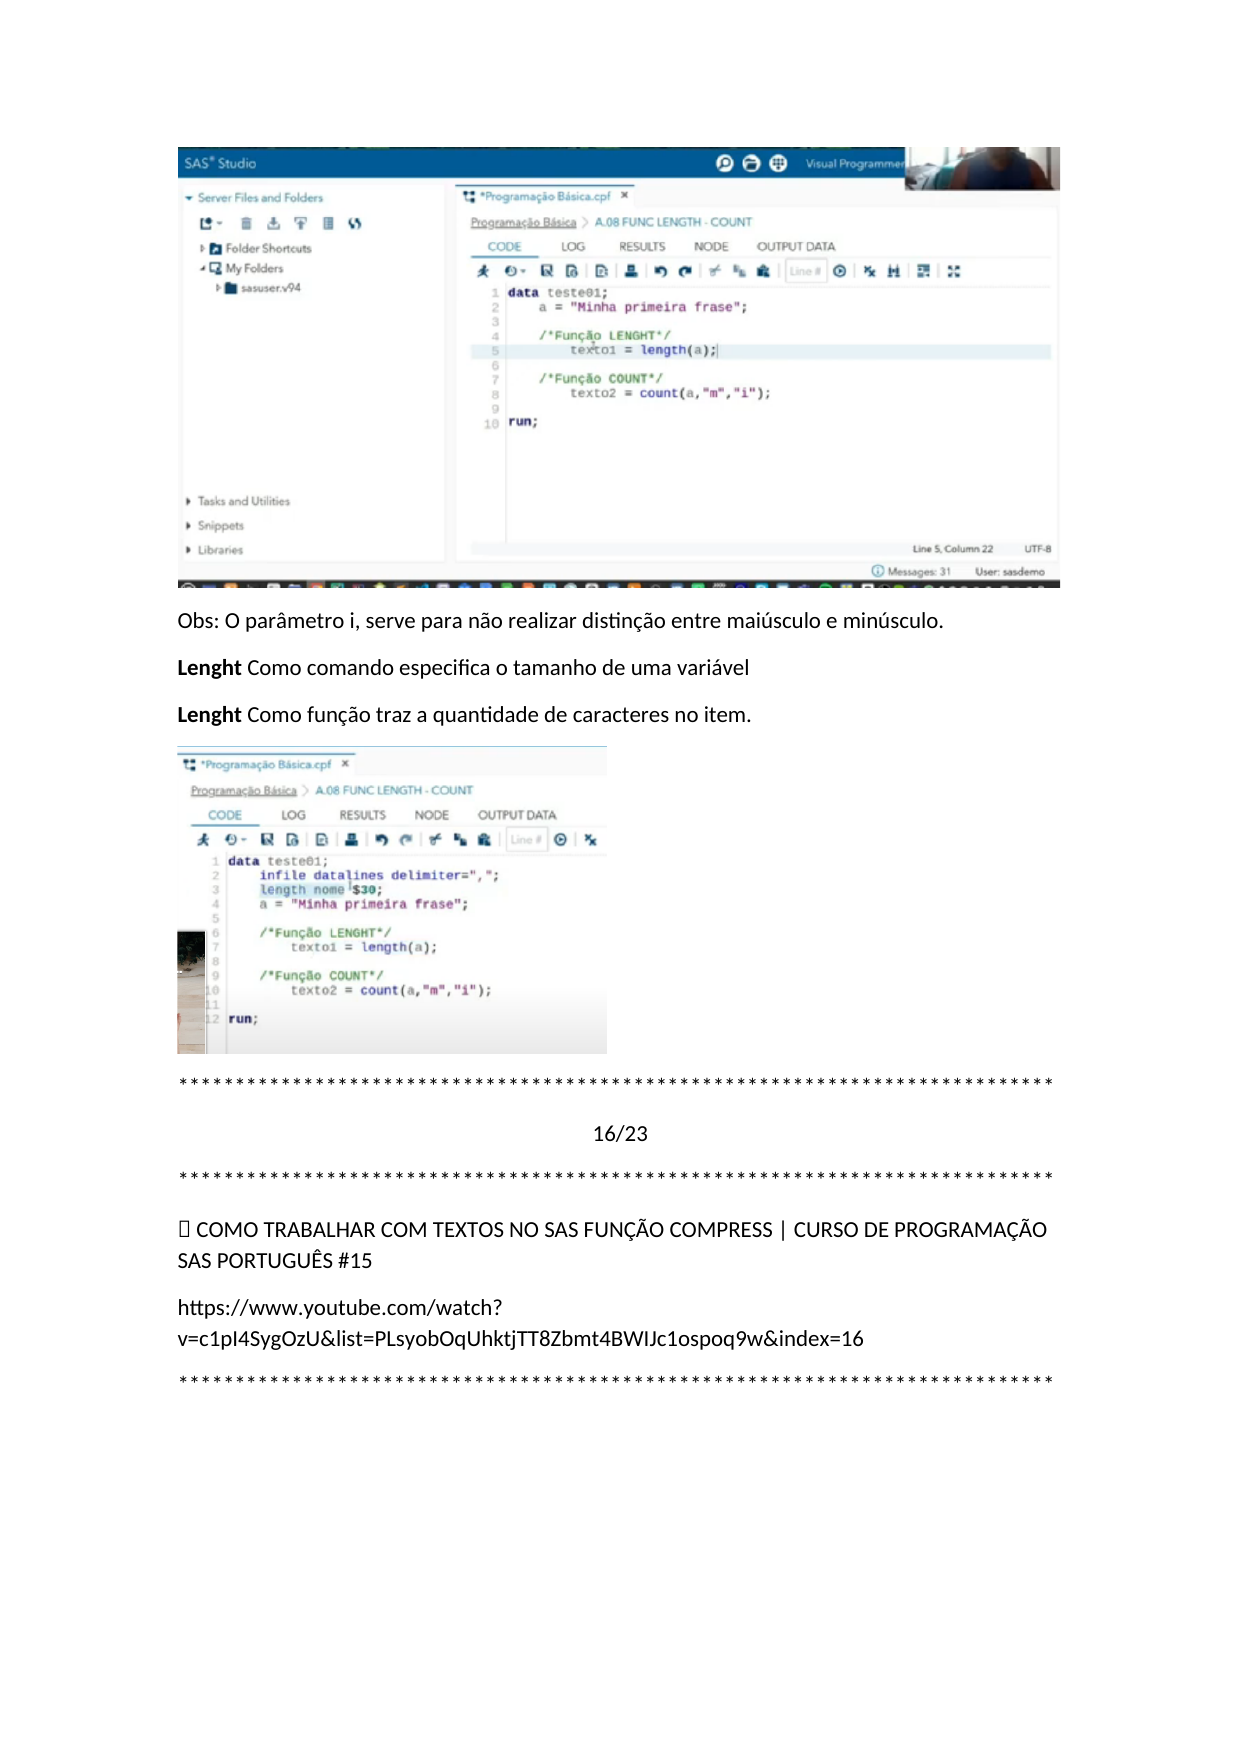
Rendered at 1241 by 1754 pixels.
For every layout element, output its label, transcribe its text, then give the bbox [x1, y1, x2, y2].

text https://www.youtube.com/watch?v=c1pI4SygOzU&list=PLsyobOqUhktjTT8Zbmt4BWIJc1ospoq9w&index=16 [177, 1293, 1063, 1352]
text Obs: O parâmetro i, serve para não realizar distinção entre maiúsculo e minúsculo. [177, 606, 1063, 634]
text Lenght Como função traz a quantidade de caracteres no item. [177, 700, 1063, 728]
text 16/23 [177, 1119, 1063, 1147]
picture [177, 746, 607, 1054]
text ***************************************************************************** [177, 1371, 1063, 1398]
text Lenght Como comando especifica o tamanho de uma variável [177, 653, 1063, 681]
text ***************************************************************************** [177, 1072, 1063, 1101]
picture [178, 147, 1061, 588]
text ***************************************************************************** [177, 1166, 1063, 1194]
text 🚀 COMO TRABALHAR COM TEXTOS NO SAS FUNÇÃO COMPRESS | CURSO DE PROGRAMAÇÃO SAS PORTUGUÊS #15 [177, 1213, 1063, 1274]
